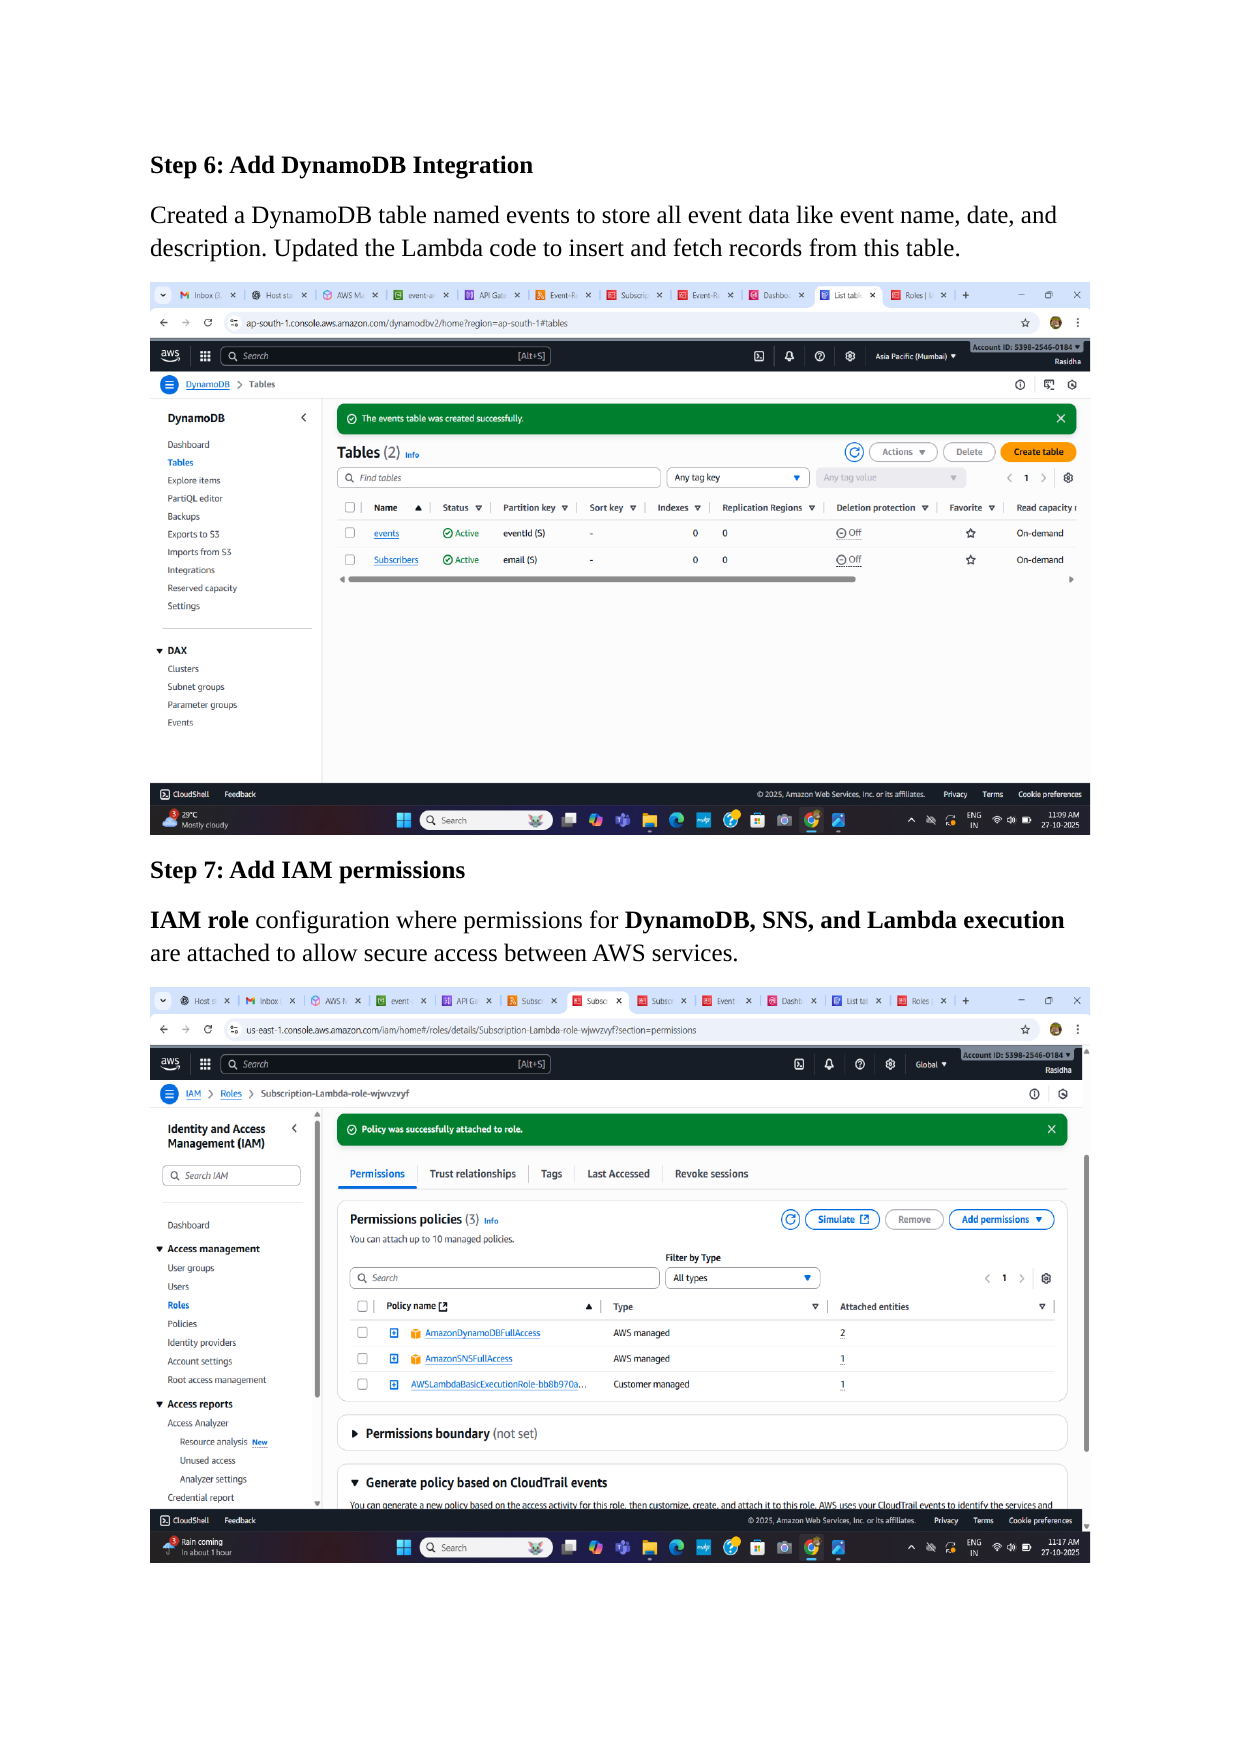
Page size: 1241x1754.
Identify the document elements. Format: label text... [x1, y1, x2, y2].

text Created a DynamoDB table named events to store all event data like event name, date, and description. Updated the Lambda code to insert and fetch records from this table. [150, 200, 1090, 261]
picture [150, 282, 1091, 835]
picture [150, 987, 1091, 1563]
text Step 7: Add IAM permissions [150, 856, 1090, 884]
text Step 6: Add DynamoDB Integration [150, 150, 1090, 179]
text IAM role configuration where permissions for DynamoDB, SNS, and Lambda execution are attached to allow secure access between AWS services. [150, 905, 1090, 967]
